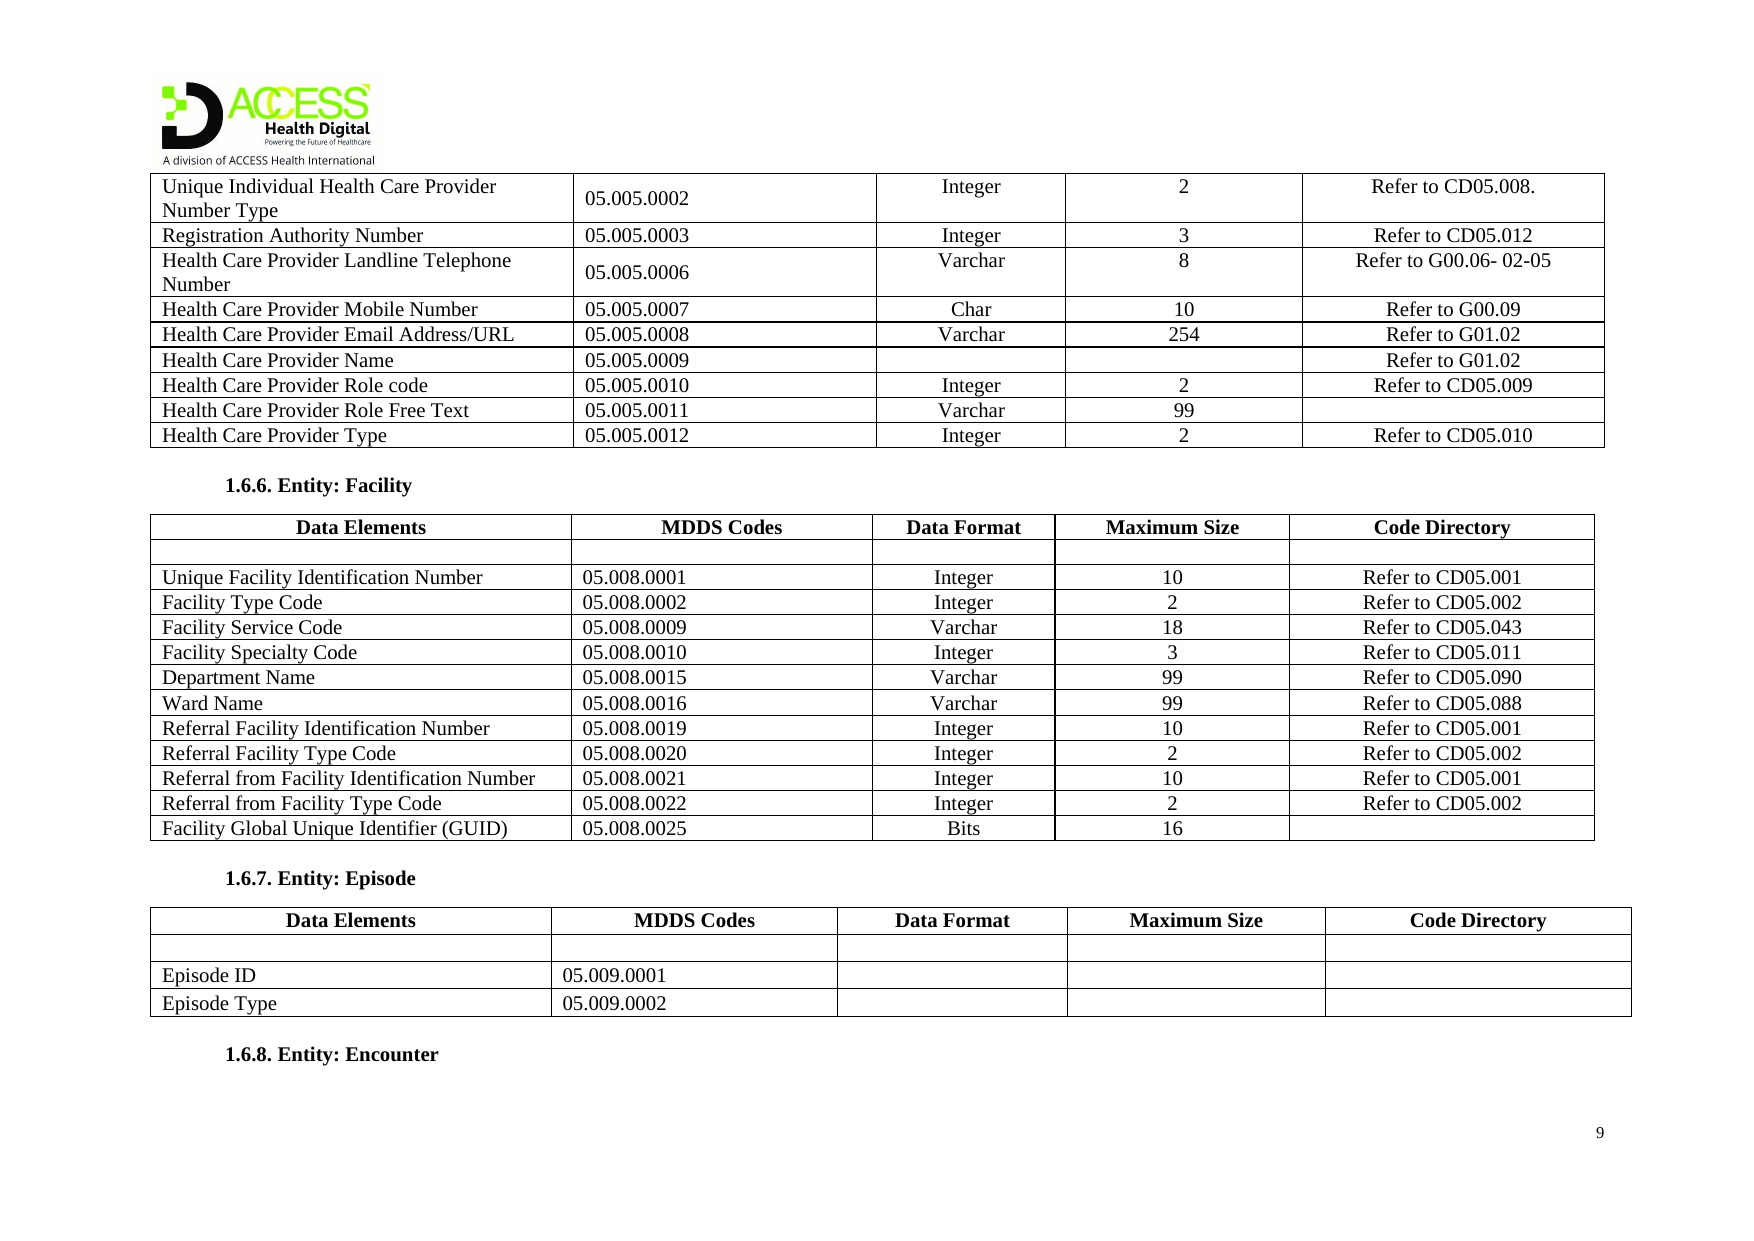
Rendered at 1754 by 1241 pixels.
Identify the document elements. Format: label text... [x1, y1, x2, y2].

table_cell 10 [1056, 716, 1289, 739]
table_cell Char [877, 297, 1065, 321]
table_cell [877, 348, 1065, 372]
table_cell 05.005.0003 [574, 223, 876, 247]
table_cell Bits [873, 816, 1054, 840]
table_cell 05.008.0021 [572, 766, 872, 790]
table_header Data Elements [151, 908, 551, 934]
table_cell Refer to CD05.002 [1290, 741, 1594, 765]
table_cell 05.008.0015 [572, 665, 872, 689]
table_cell 16 [1056, 816, 1289, 840]
picture [150, 73, 386, 173]
table_cell 05.008.0016 [572, 690, 872, 714]
table_cell 10 [1056, 766, 1289, 790]
table_cell Integer [873, 590, 1054, 614]
table_cell [1290, 540, 1594, 564]
table_cell [1068, 935, 1325, 961]
table_cell [1326, 989, 1631, 1016]
table_cell Refer to G01.02 [1303, 348, 1604, 372]
table_cell Refer to CD05.043 [1290, 615, 1594, 639]
table_cell Refer to CD05.001 [1290, 716, 1594, 739]
table_cell Refer to CD05.001 [1290, 766, 1594, 790]
table_cell Refer to CD05.008. [1303, 174, 1604, 222]
table_cell Health Care Provider Mobile Number [151, 297, 573, 321]
table_cell 05.008.0022 [572, 791, 872, 815]
table_cell [1326, 962, 1631, 988]
table_cell 10 [1056, 565, 1289, 589]
table_cell [151, 540, 571, 564]
table_cell Refer to CD05.012 [1303, 223, 1604, 247]
table_cell 05.008.0002 [572, 590, 872, 614]
table_cell Episode ID [151, 962, 551, 988]
table_cell Facility Global Unique Identifier (GUID) [151, 816, 571, 840]
table_cell Refer to G00.06- 02-05 [1303, 248, 1604, 296]
table_cell Registration Authority Number [151, 223, 573, 247]
table_cell [552, 935, 837, 961]
list Entity: Encounter [225, 1042, 1604, 1066]
table_cell 8 [1066, 248, 1302, 296]
table_cell Refer to CD05.010 [1303, 423, 1604, 447]
table_header MDDS Codes [572, 515, 872, 539]
table_header Maximum Size [1068, 908, 1325, 934]
table_header Data Format [838, 908, 1067, 934]
table_header Code Directory [1326, 908, 1631, 934]
table_cell 2 [1066, 423, 1302, 447]
table_cell Facility Specialty Code [151, 640, 571, 664]
table_cell 2 [1056, 590, 1289, 614]
table_cell 05.005.0006 [574, 248, 876, 296]
table_header Maximum Size [1056, 515, 1289, 539]
table_cell [1068, 989, 1325, 1016]
table_cell Ward Name [151, 690, 571, 714]
table_cell 05.008.0009 [572, 615, 872, 639]
table_cell 05.005.0002 [574, 174, 876, 222]
table_cell Referral from Facility Identification Number [151, 766, 571, 790]
table_cell 05.005.0007 [574, 297, 876, 321]
table_cell [1056, 540, 1289, 564]
table_cell 99 [1056, 690, 1289, 714]
table_cell Refer to CD05.001 [1290, 565, 1594, 589]
table_cell Integer [877, 223, 1065, 247]
table_header Data Format [873, 515, 1054, 539]
table_cell 05.005.0009 [574, 348, 876, 372]
table_cell Integer [877, 373, 1065, 397]
table_cell 05.008.0019 [572, 716, 872, 739]
table_cell Facility Type Code [151, 590, 571, 614]
table_cell Integer [877, 423, 1065, 447]
table_cell Health Care Provider Email Address/URL [151, 323, 573, 346]
table_cell [1066, 348, 1302, 372]
table_cell 05.005.0012 [574, 423, 876, 447]
table_cell Integer [877, 174, 1065, 222]
table_cell Health Care Provider Role Free Text [151, 398, 573, 422]
table_cell 05.005.0008 [574, 323, 876, 346]
list Entity: Episode [225, 866, 1604, 890]
table_cell [838, 935, 1067, 961]
table_cell 2 [1066, 174, 1302, 222]
table_cell Integer [873, 565, 1054, 589]
table_cell Refer to G00.09 [1303, 297, 1604, 321]
table_cell [572, 540, 872, 564]
table_cell 254 [1066, 323, 1302, 346]
table_cell Integer [873, 741, 1054, 765]
table_cell Health Care Provider Role code [151, 373, 573, 397]
table_cell Varchar [873, 615, 1054, 639]
table_cell 2 [1056, 741, 1289, 765]
table_cell Health Care Provider Landline Telephone Number [151, 248, 573, 296]
table_cell Episode Type [151, 989, 551, 1016]
table_cell Facility Service Code [151, 615, 571, 639]
table_cell 05.008.0001 [572, 565, 872, 589]
table_header MDDS Codes [552, 908, 837, 934]
table_cell 2 [1066, 373, 1302, 397]
table_cell [1068, 962, 1325, 988]
table_cell [838, 989, 1067, 1016]
table_cell Department Name [151, 665, 571, 689]
list Entity: Facility [225, 473, 1604, 497]
table_cell Health Care Provider Type [151, 423, 573, 447]
table_cell 05.009.0001 [552, 962, 837, 988]
table_cell [838, 962, 1067, 988]
table_cell [1303, 398, 1604, 422]
table_cell 05.005.0011 [574, 398, 876, 422]
table_cell Referral Facility Identification Number [151, 716, 571, 739]
table_cell Varchar [873, 690, 1054, 714]
table_cell 05.008.0025 [572, 816, 872, 840]
table_cell Refer to G01.02 [1303, 323, 1604, 346]
table_cell 3 [1056, 640, 1289, 664]
table_cell 99 [1056, 665, 1289, 689]
table_cell [1290, 816, 1594, 840]
table_cell Refer to CD05.088 [1290, 690, 1594, 714]
table_cell 05.008.0010 [572, 640, 872, 664]
table_cell 3 [1066, 223, 1302, 247]
table_cell [1326, 935, 1631, 961]
table_cell 05.008.0020 [572, 741, 872, 765]
table_cell Referral from Facility Type Code [151, 791, 571, 815]
table_cell Unique Individual Health Care Provider Number Type [151, 174, 573, 222]
table_cell 10 [1066, 297, 1302, 321]
table_header Code Directory [1290, 515, 1594, 539]
table_cell Integer [873, 766, 1054, 790]
table_cell Refer to CD05.090 [1290, 665, 1594, 689]
table_cell 2 [1056, 791, 1289, 815]
table_cell Varchar [877, 248, 1065, 296]
table_cell Unique Facility Identification Number [151, 565, 571, 589]
table_cell Health Care Provider Name [151, 348, 573, 372]
table_cell Integer [873, 716, 1054, 739]
table_cell Refer to CD05.002 [1290, 590, 1594, 614]
table_cell Refer to CD05.009 [1303, 373, 1604, 397]
table_cell 05.009.0002 [552, 989, 837, 1016]
table_cell [151, 935, 551, 961]
table_cell Varchar [873, 665, 1054, 689]
table_cell Integer [873, 640, 1054, 664]
table_cell 05.005.0010 [574, 373, 876, 397]
table_cell Integer [873, 791, 1054, 815]
table_cell 99 [1066, 398, 1302, 422]
table_cell Referral Facility Type Code [151, 741, 571, 765]
table_header Data Elements [151, 515, 571, 539]
table_cell 18 [1056, 615, 1289, 639]
table_cell Varchar [877, 398, 1065, 422]
table_cell Varchar [877, 323, 1065, 346]
table_cell Refer to CD05.011 [1290, 640, 1594, 664]
table_cell Refer to CD05.002 [1290, 791, 1594, 815]
table_cell [873, 540, 1054, 564]
